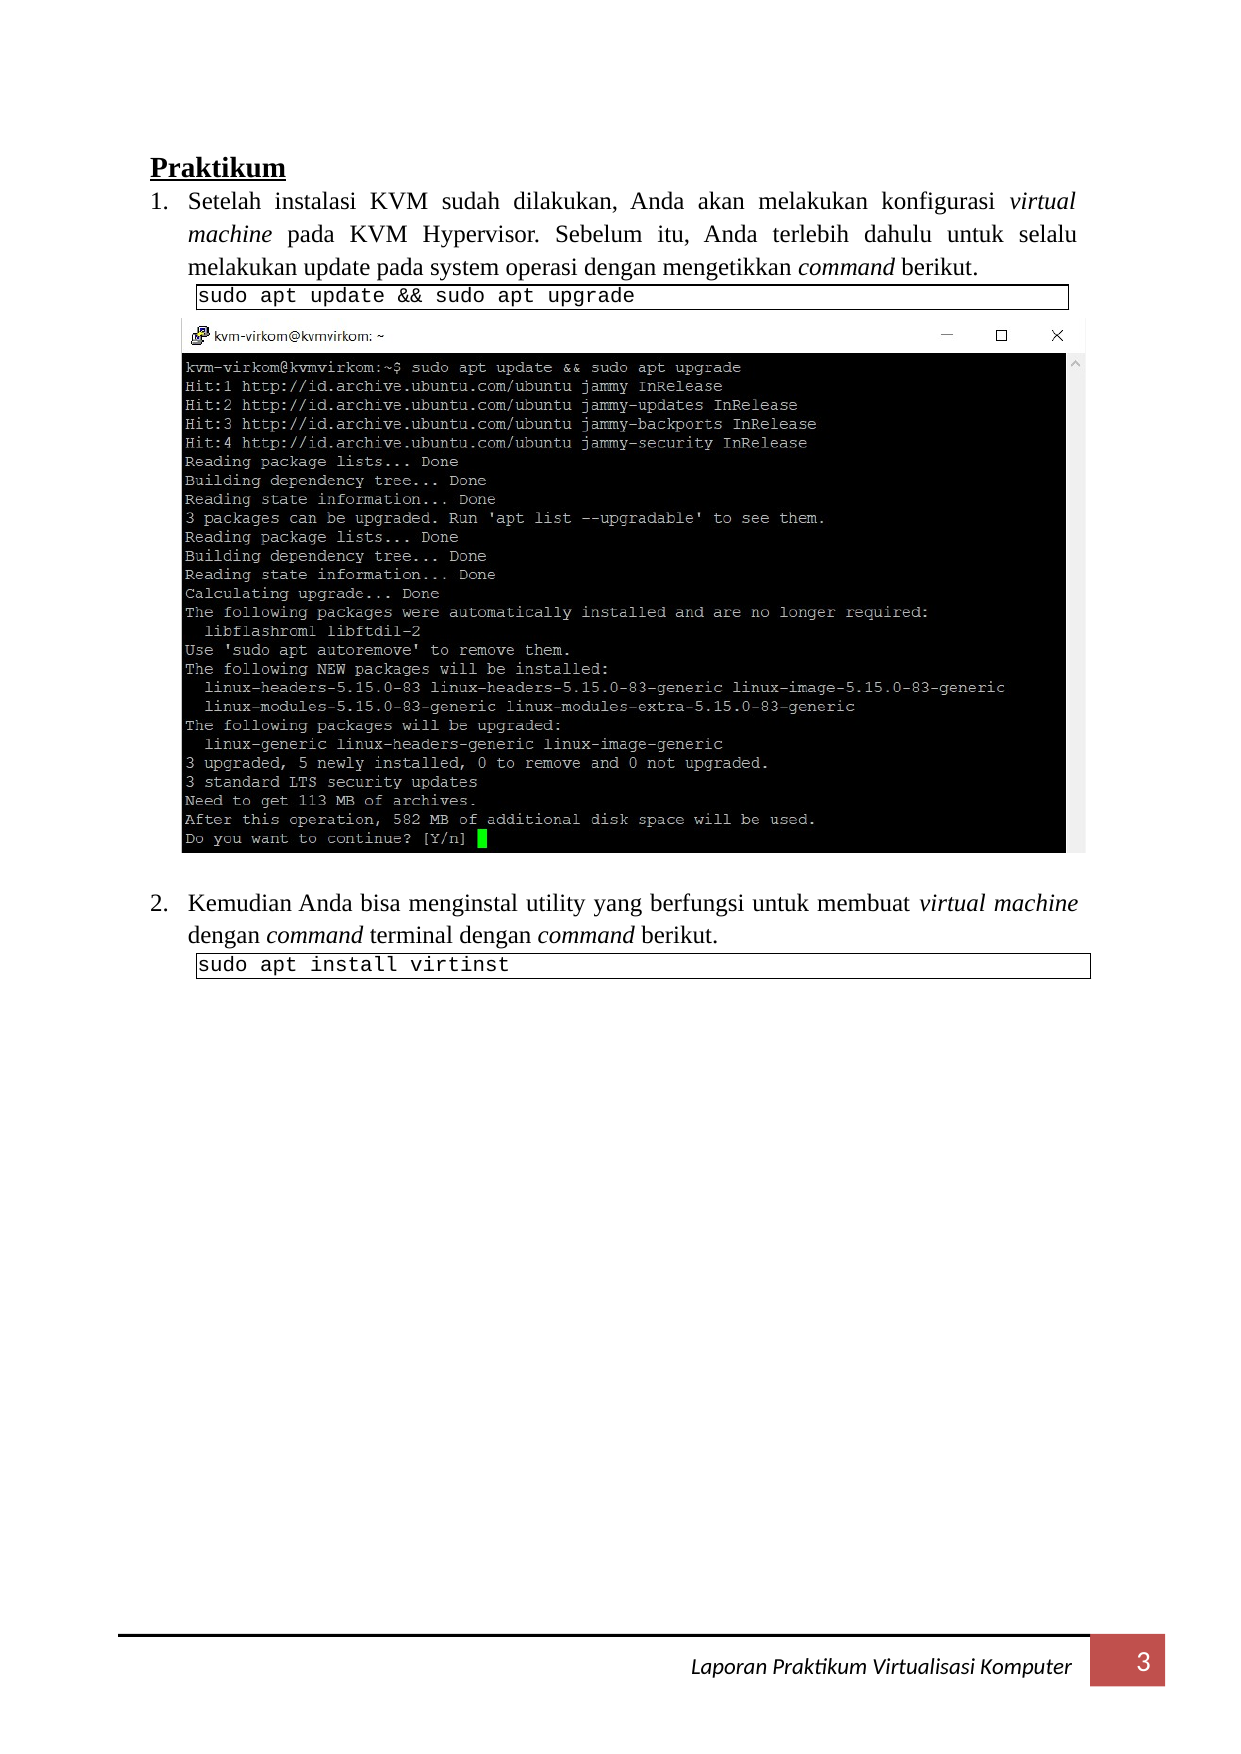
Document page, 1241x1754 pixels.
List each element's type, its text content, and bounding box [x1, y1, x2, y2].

text sudo apt update && sudo apt upgrade [197, 286, 1068, 309]
list Kemudian Anda bisa menginstal utility yang berfungsi untuk membuat virtual machine dengan command terminal dengan command berikut. [150, 888, 1078, 949]
picture [181, 318, 1086, 853]
list Setelah instalasi KVM sudah dilakukan, Anda akan melakukan konfigurasi virtual machine pada KVM Hypervisor. Sebelum itu, Anda terlebih dahulu untuk selalu melakukan update pada system operasi dengan mengetikkan command berikut. [150, 186, 1078, 280]
text sudo apt install virtinst [197, 954, 1090, 978]
text Praktikum [150, 150, 1090, 183]
